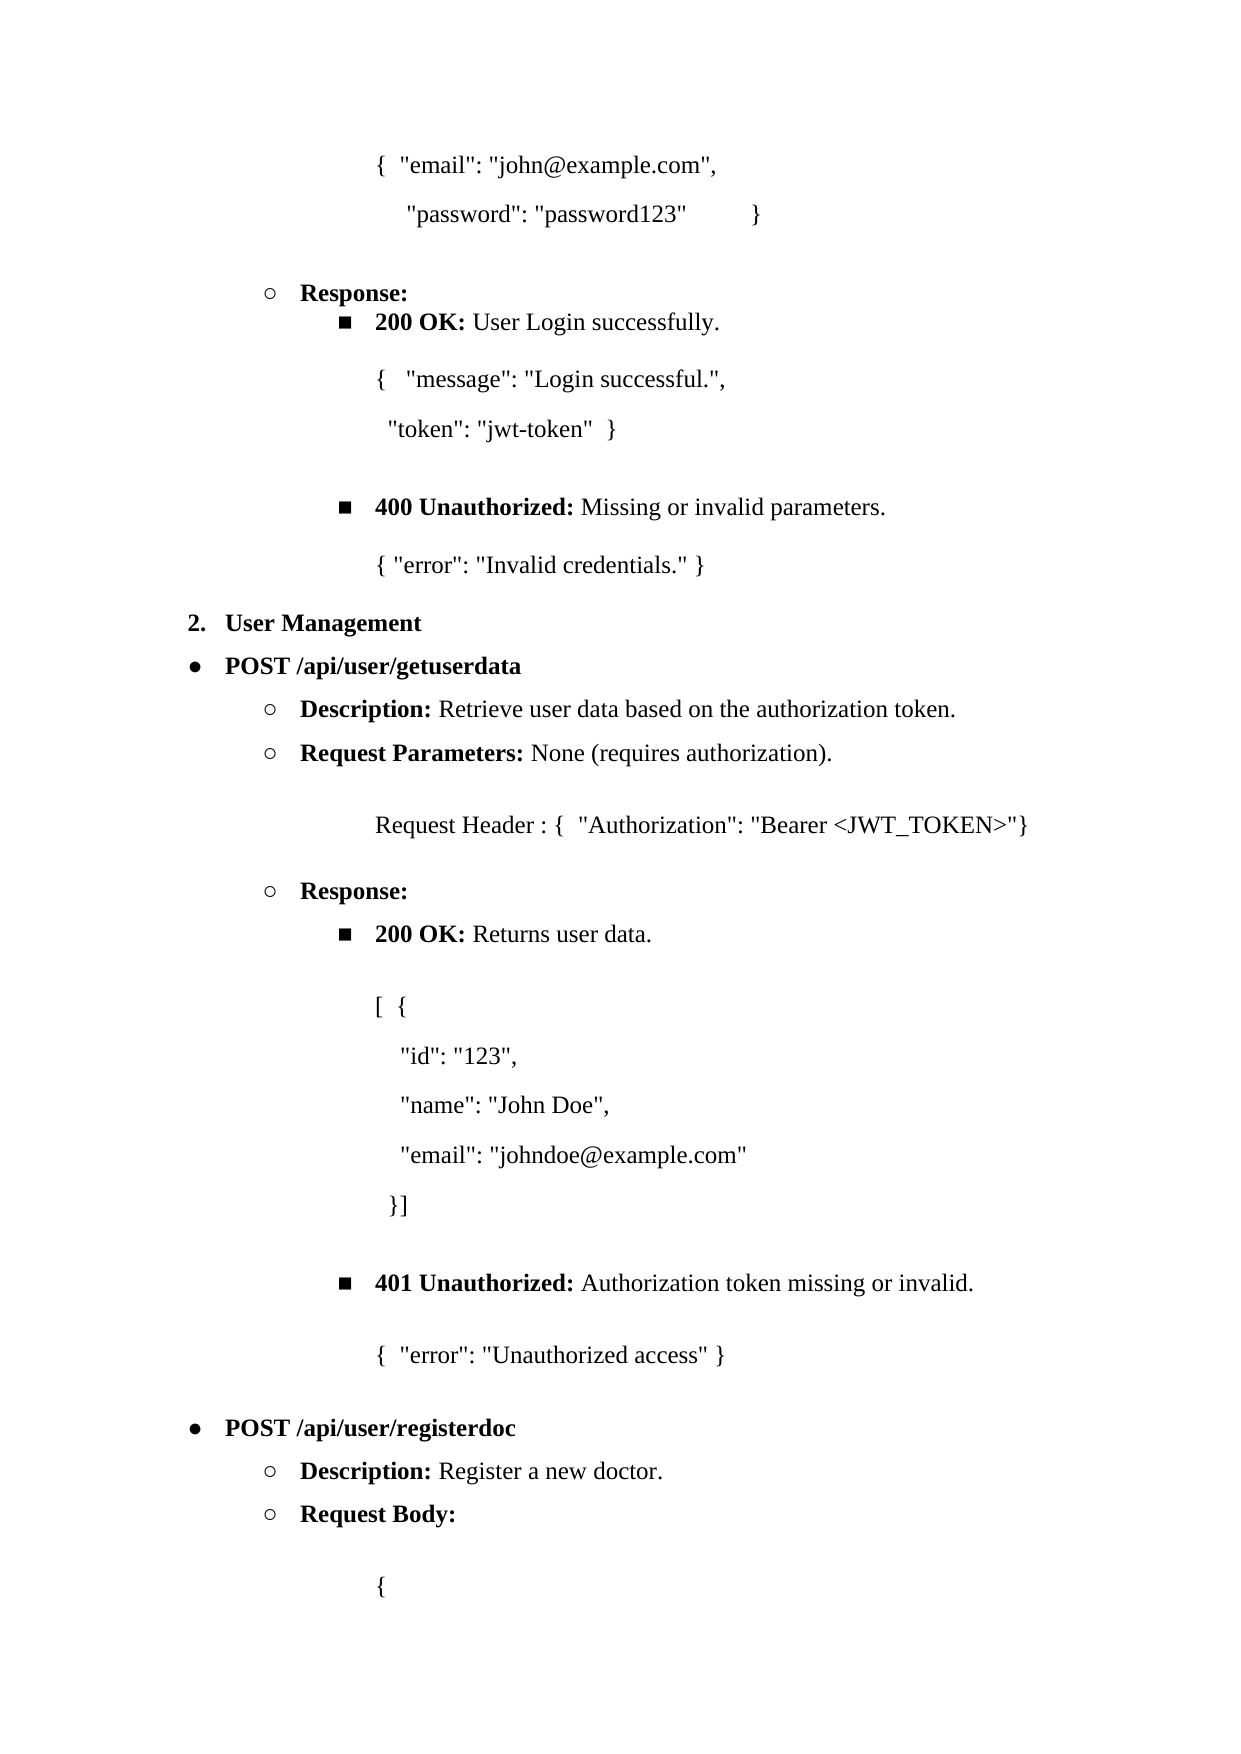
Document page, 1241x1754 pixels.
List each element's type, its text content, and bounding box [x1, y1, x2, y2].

text { "message": "Login successful.", [375, 364, 1090, 393]
list 400 Unauthorized: Missing or invalid parameters. [337, 492, 1090, 521]
list 401 Unauthorized: Authorization token missing or invalid. [337, 1268, 1090, 1297]
text "password": "password123" } [375, 199, 1090, 228]
list POST /api/user/registerdoc [187, 1413, 1090, 1441]
list Description: Retrieve user data based on the authorization token. [262, 694, 1090, 723]
list POST /api/user/getuserdata [187, 651, 1090, 680]
text { "email": "john@example.com", [375, 150, 1090, 179]
text { "error": "Unauthorized access" } [375, 1340, 1090, 1369]
list Request Parameters: None (requires authorization). [262, 738, 1090, 766]
text }] [375, 1190, 1090, 1218]
text Request Header : { "Authorization": "Bearer <JWT_TOKEN>"} [375, 810, 1090, 839]
text { [375, 1571, 1090, 1600]
list 200 OK: User Login successfully. [337, 307, 1090, 335]
subtitle User Management [187, 608, 1090, 637]
list Response: [262, 876, 1090, 905]
text "id": "123", [375, 1041, 1090, 1070]
list Description: Register a new doctor. [262, 1456, 1090, 1484]
text "email": "johndoe@example.com" [375, 1140, 1090, 1169]
text [ { [375, 991, 1090, 1020]
text { "error": "Invalid credentials." } [375, 550, 1090, 579]
text "token": "jwt-token" } [375, 414, 1090, 443]
list Response: [262, 278, 1090, 307]
list Request Body: [262, 1499, 1090, 1528]
list 200 OK: Returns user data. [337, 919, 1090, 948]
text "name": "John Doe", [375, 1091, 1090, 1119]
